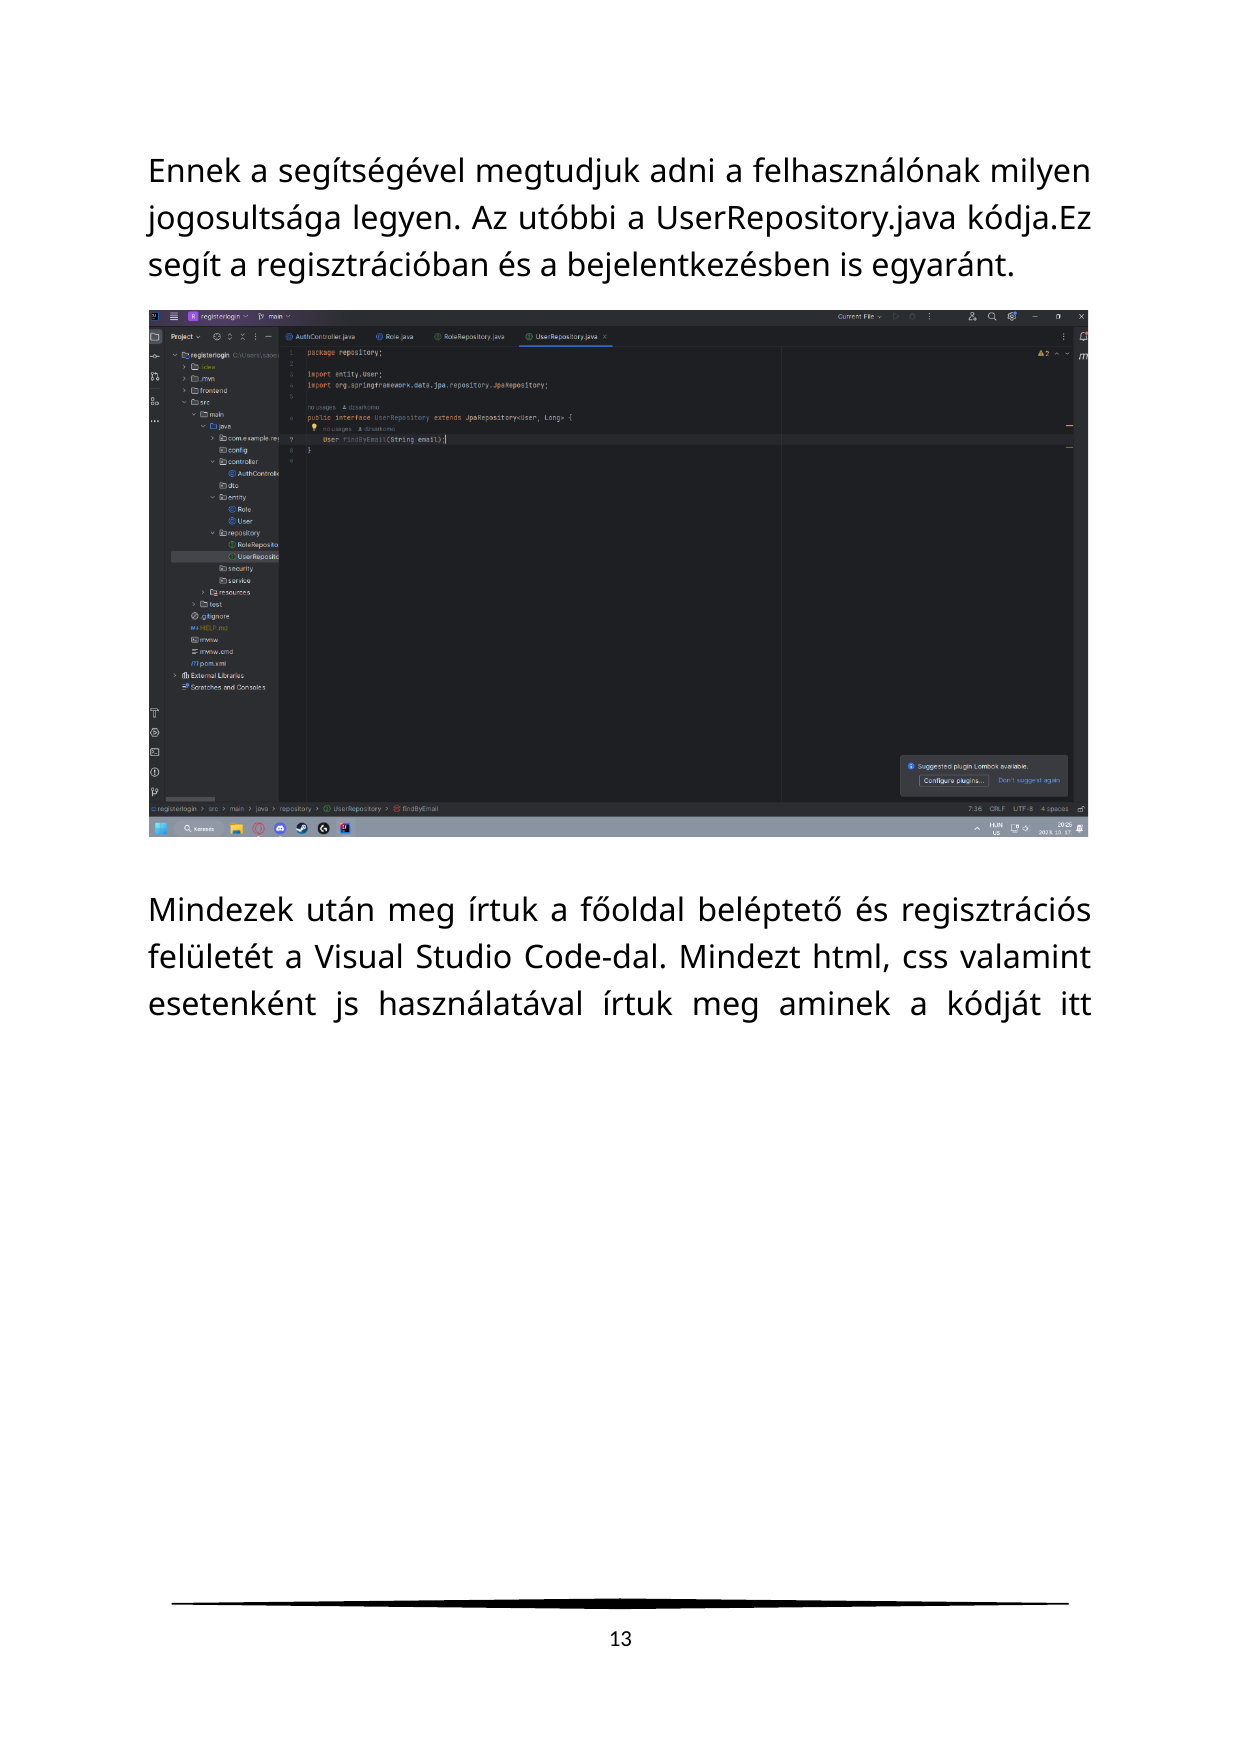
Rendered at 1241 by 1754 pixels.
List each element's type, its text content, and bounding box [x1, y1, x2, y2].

picture [147, 310, 1088, 836]
text Ennek a segítségével megtudjuk adni a felhasználónak milyen jogosultsága legyen. Az utóbbi a UserRepository.java kódja.Ez segít a regisztrációban és a bejelentkezésben is egyaránt. [148, 148, 1093, 286]
